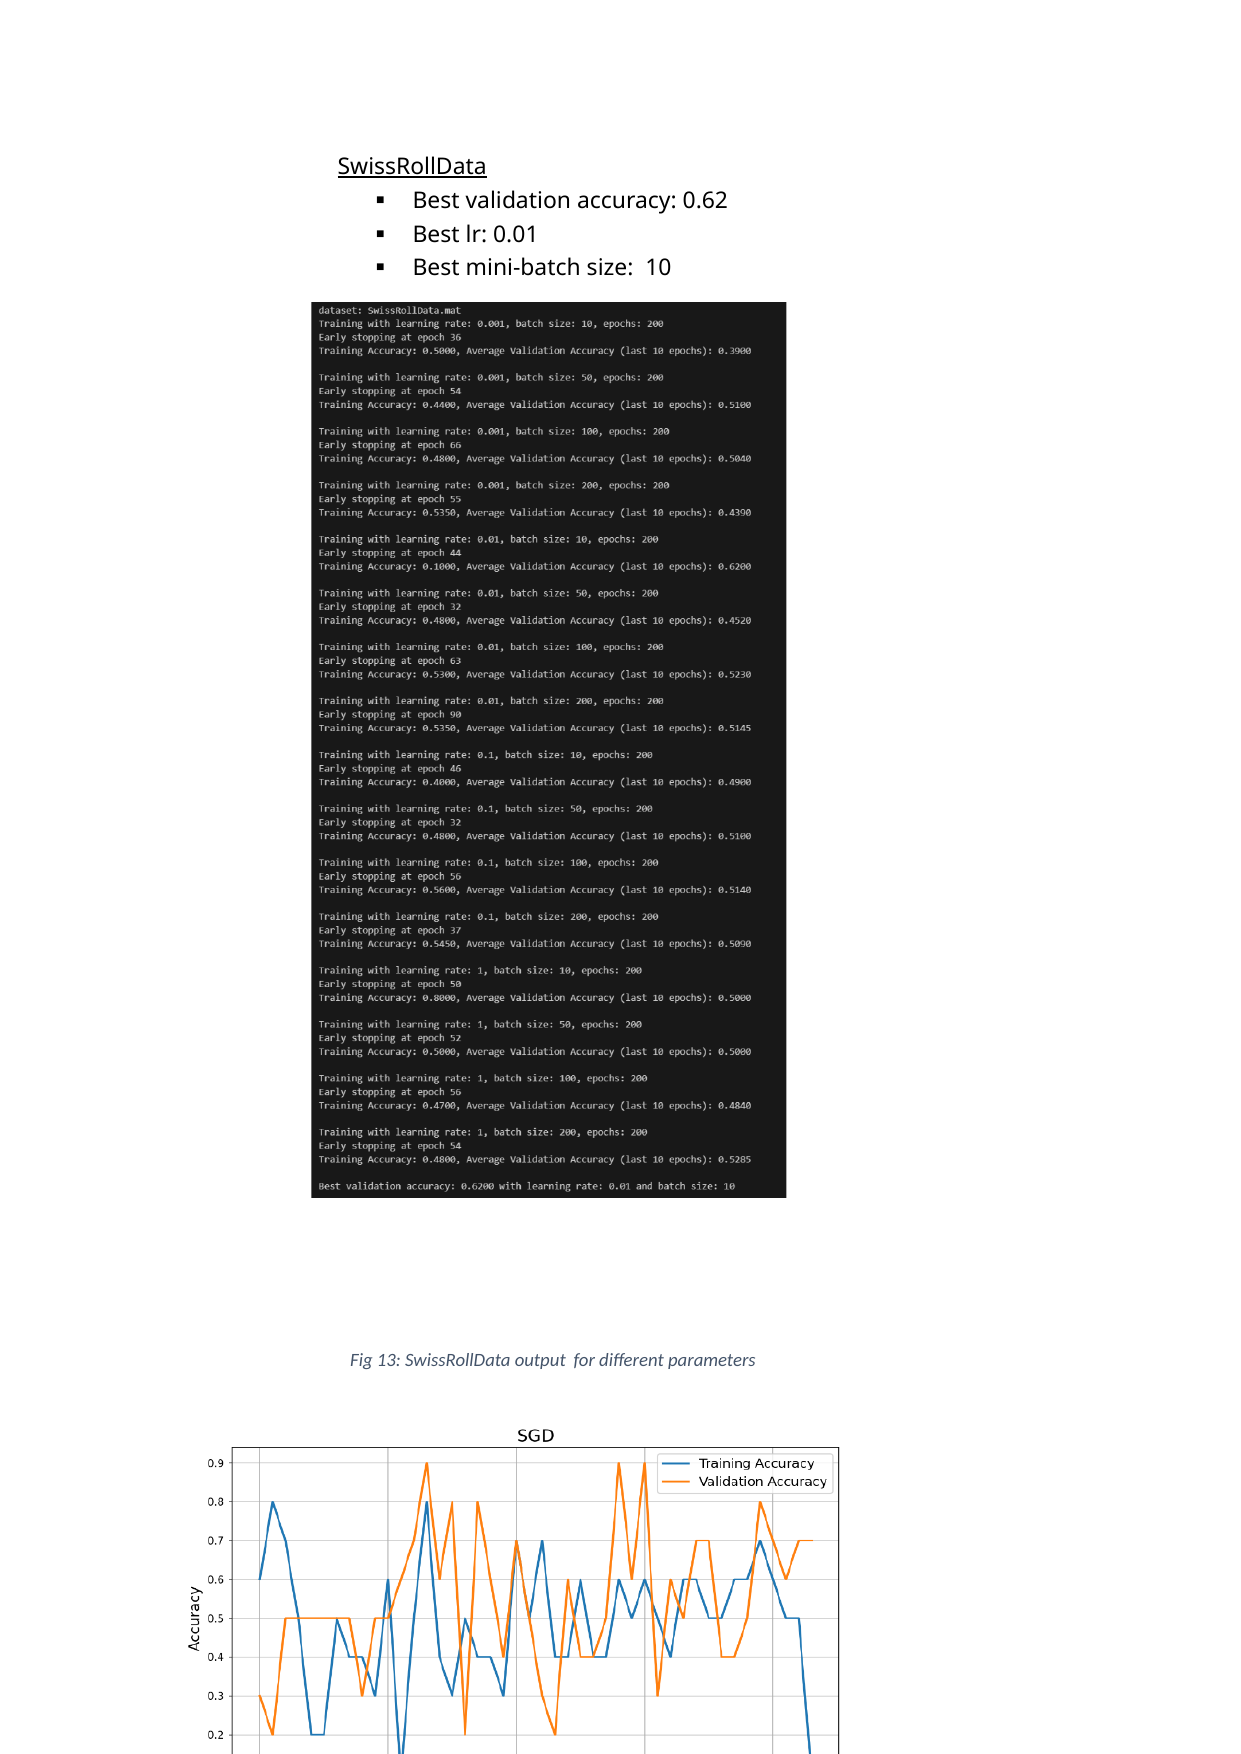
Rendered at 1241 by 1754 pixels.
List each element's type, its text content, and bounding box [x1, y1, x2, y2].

list SwissRollData [337, 150, 1053, 181]
list Best validation accuracy: 0.62 [375, 184, 1053, 215]
picture [311, 302, 787, 1198]
list Best mini-batch size: 10 [375, 251, 1053, 282]
list Best lr: 0.01 [375, 217, 1053, 249]
picture [150, 1411, 895, 1754]
